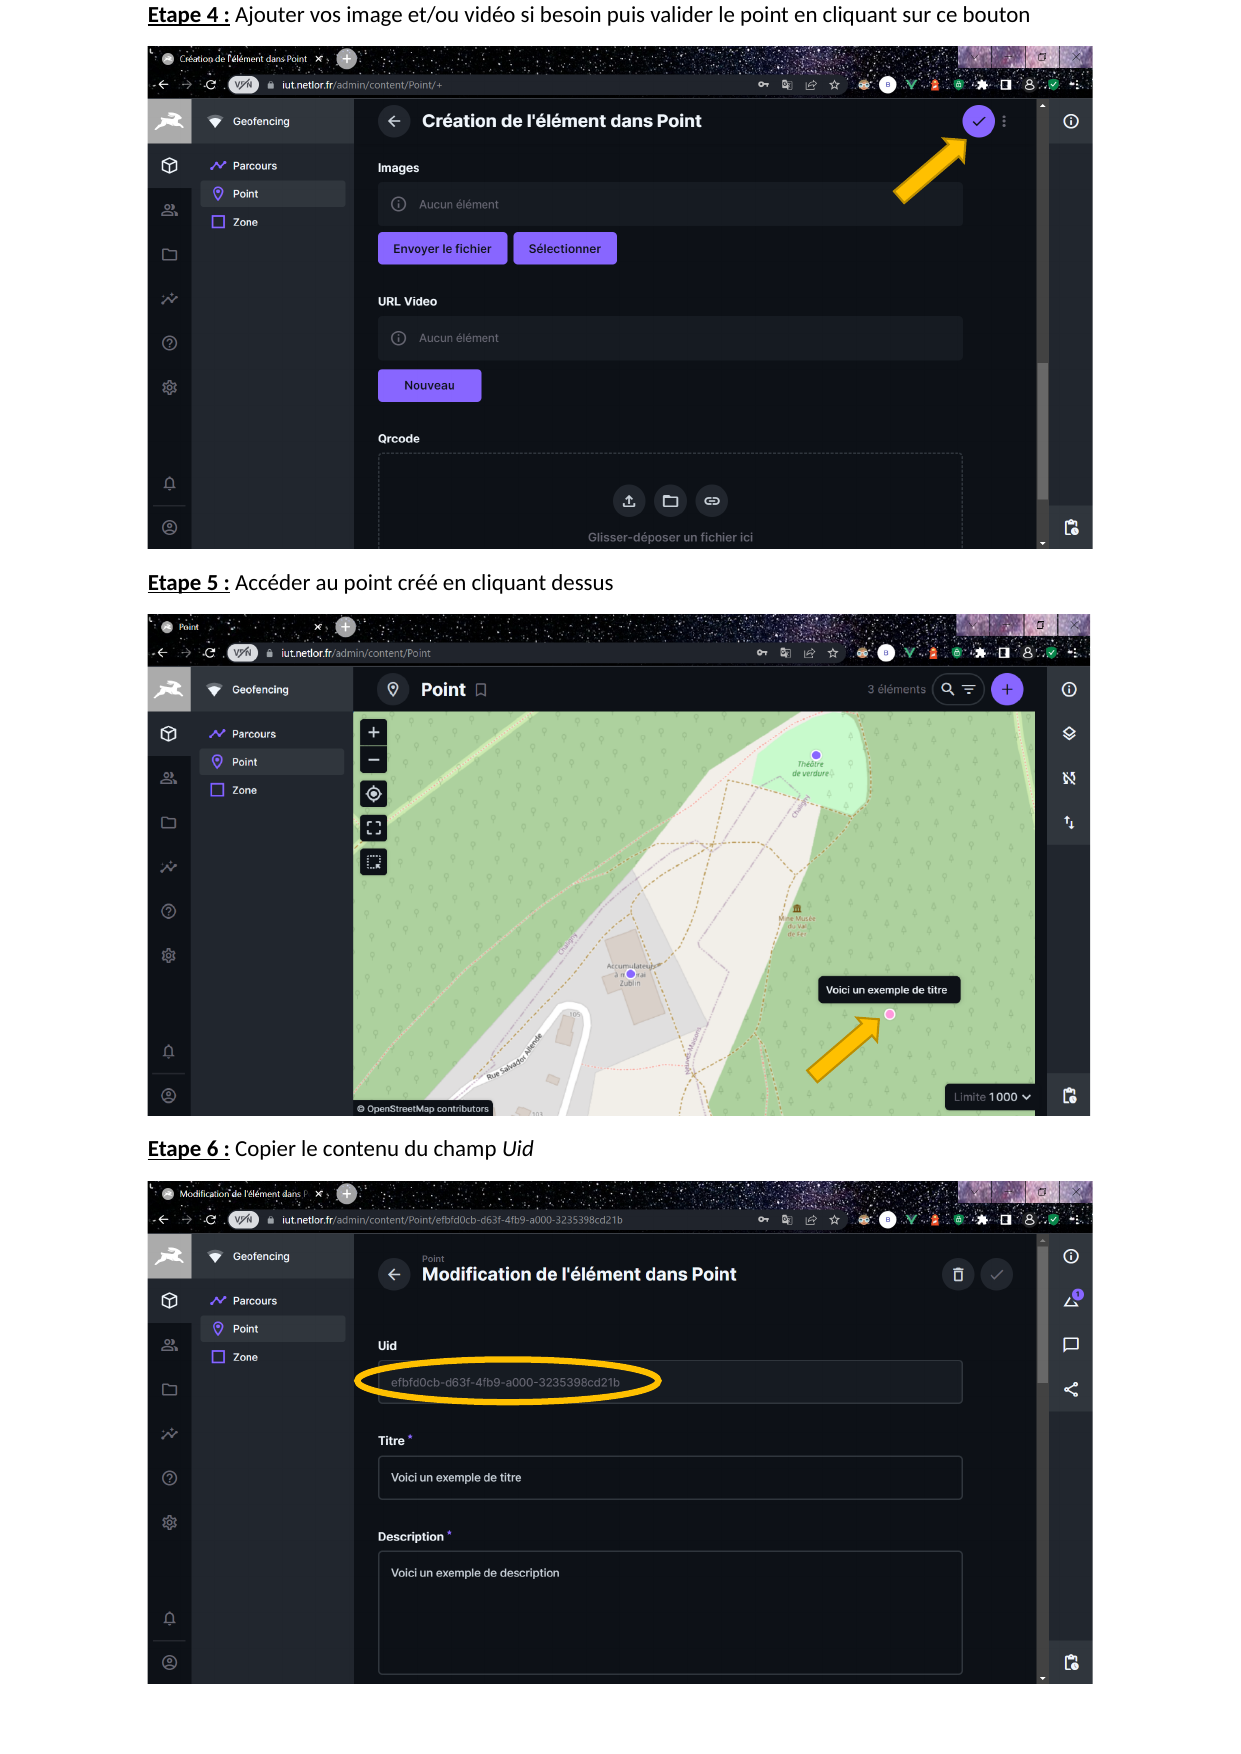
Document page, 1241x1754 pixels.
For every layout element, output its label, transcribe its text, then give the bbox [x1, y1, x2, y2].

picture [147, 1181, 1093, 1684]
picture [147, 614, 1091, 1116]
text Etape 5 : Accéder au point créé en cliquant dessus [148, 568, 1093, 596]
picture [147, 46, 1093, 549]
text Etape 4 : Ajouter vos image et/ou vidéo si besoin puis valider le point en cliquant sur ce bouton [148, 0, 1093, 28]
text Etape 6 : Copier le contenu du champ Uid [148, 1134, 1093, 1163]
